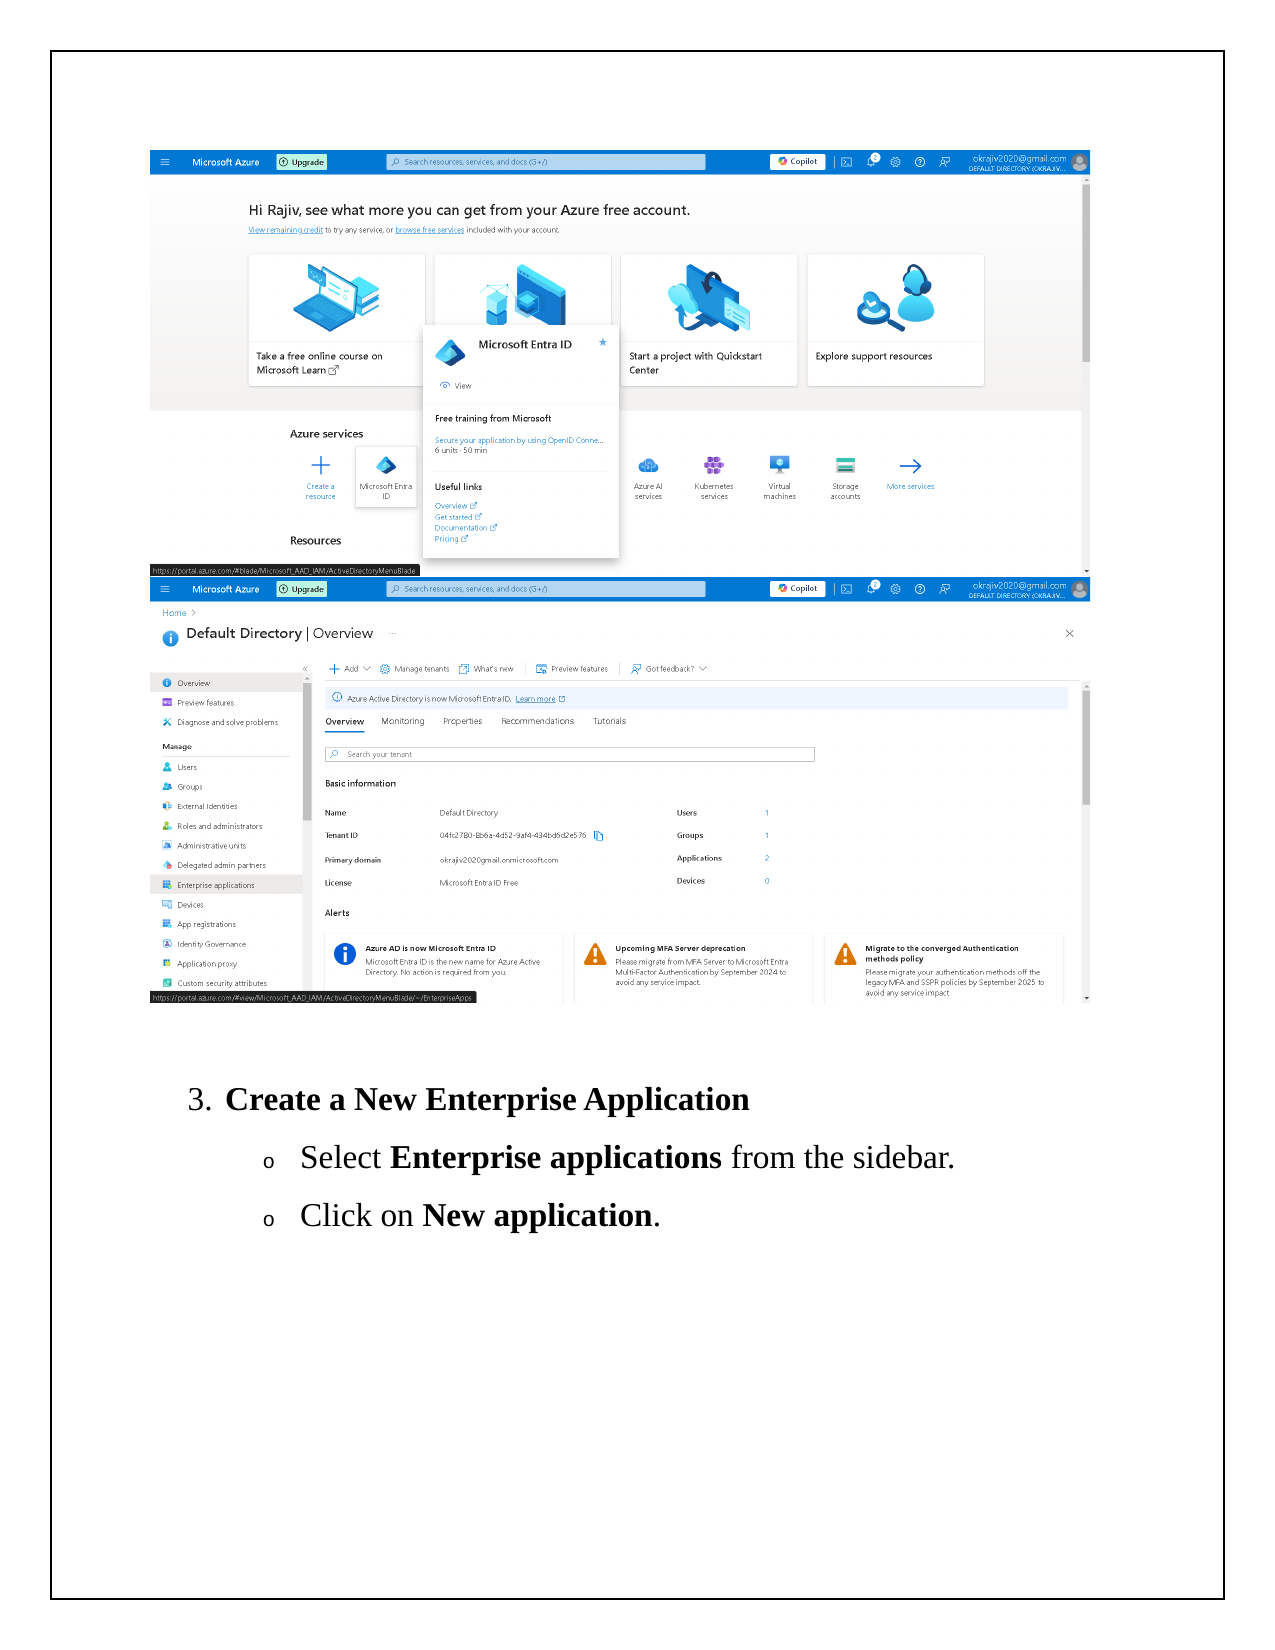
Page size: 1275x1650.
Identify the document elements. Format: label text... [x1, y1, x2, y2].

list Create a New Enterprise Application [187, 1079, 1125, 1118]
list Click on New application. [262, 1196, 1125, 1234]
picture [150, 577, 1091, 1003]
picture [150, 150, 1091, 576]
list Select Enterprise applications from the sidebar. [262, 1137, 1125, 1176]
